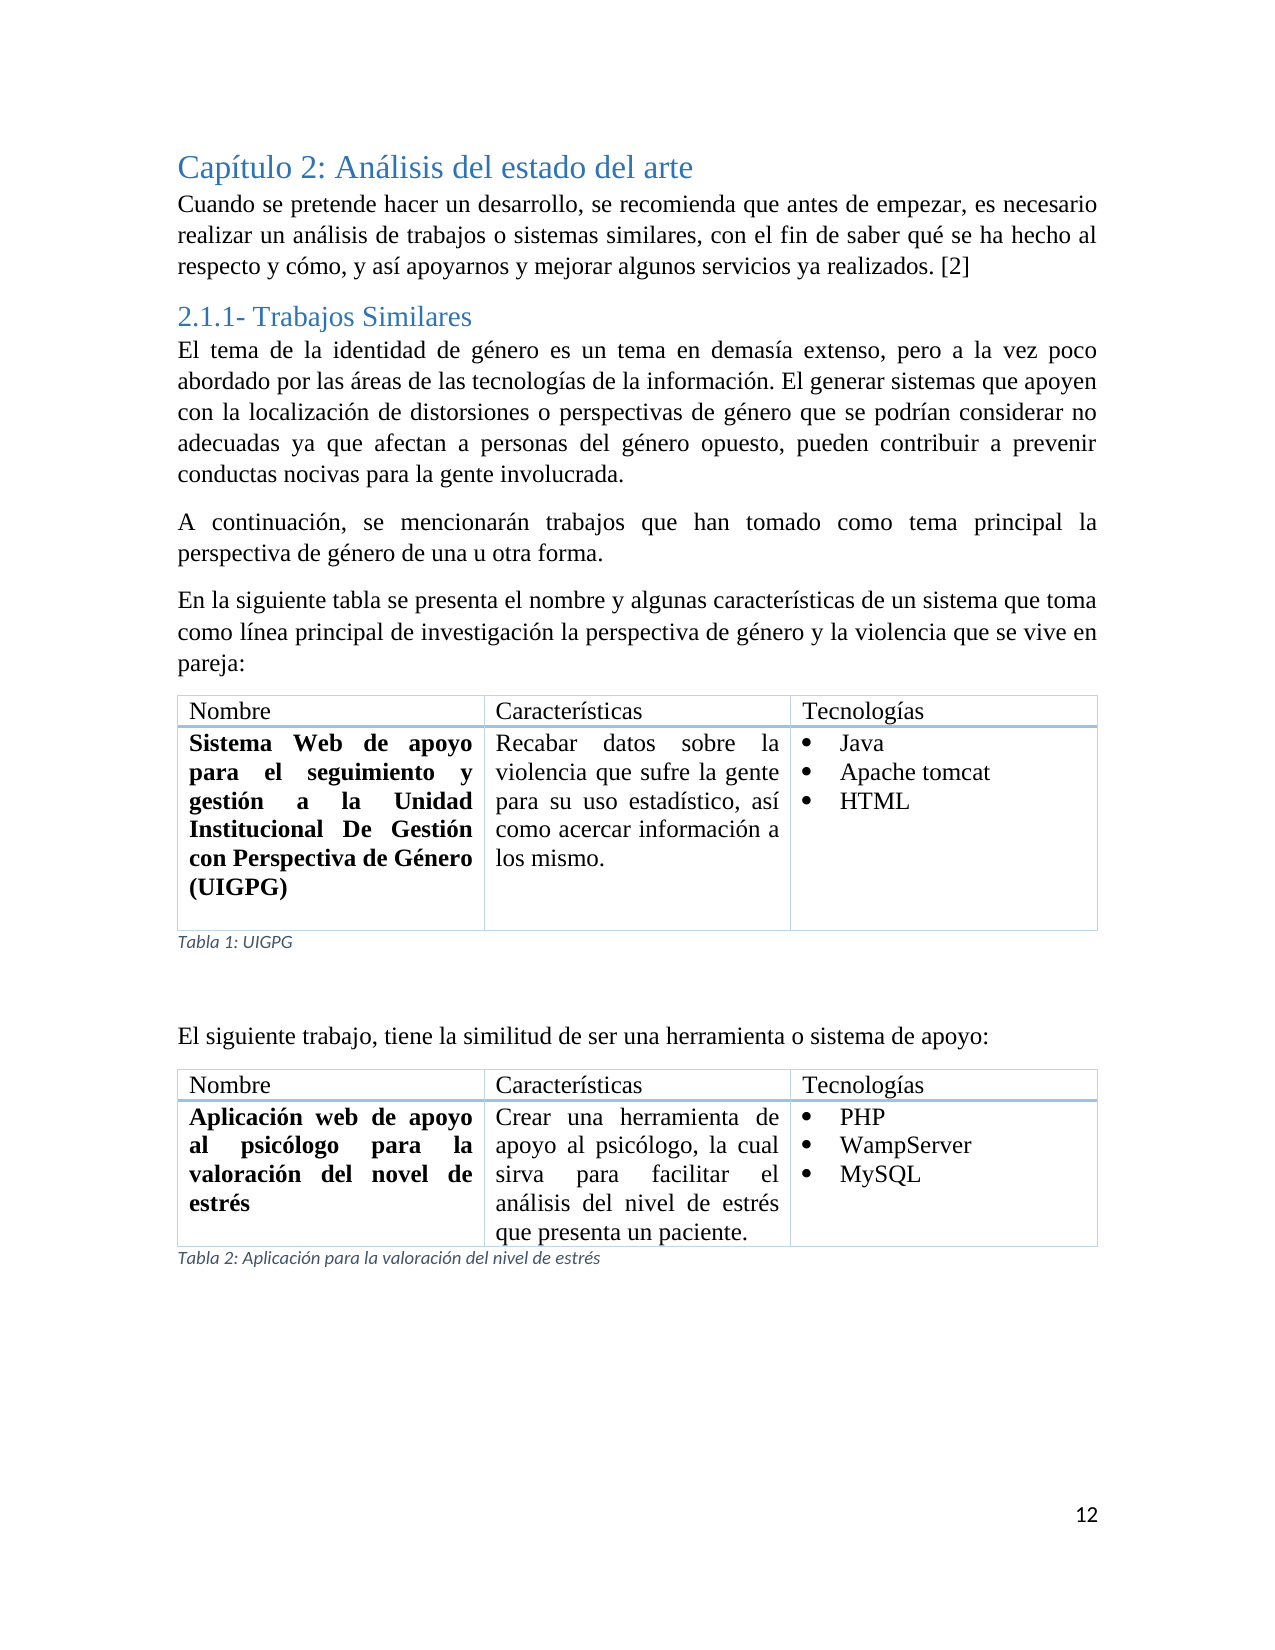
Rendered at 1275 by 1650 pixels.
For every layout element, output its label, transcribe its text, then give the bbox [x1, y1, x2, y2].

table_cell Java Apache tomcat HTML [791, 728, 1097, 929]
text El siguiente trabajo, tiene la similitud de ser una herramienta o sistema de apoyo: [177, 1021, 1098, 1050]
table_header Tecnologías [791, 696, 1097, 725]
table_header Características [485, 696, 790, 725]
subtitle 2.1.1- Trabajos Similares [177, 299, 1098, 332]
table_header Nombre [178, 696, 484, 725]
table_cell PHP WampServer MySQL [791, 1102, 1097, 1246]
text En la siguiente tabla se presenta el nombre y algunas características de un sistema que toma como línea principal de investigación la perspectiva de género y la violencia que se vive en pareja: [177, 586, 1098, 676]
text Cuando se pretende hacer un desarrollo, se recomienda que antes de empezar, es necesario realizar un análisis de trabajos o sistemas similares, con el fin de saber qué se ha hecho al respecto y cómo, y así apoyarnos y mejorar algunos servicios ya realizados. [2] [177, 189, 1098, 280]
text A continuación, se mencionarán trabajos que han tomado como tema principal la perspectiva de género de una u otra forma. [177, 507, 1098, 567]
table_cell Sistema Web de apoyo para el seguimiento y gestión a la Unidad Institucional De Gestión con Perspectiva de Género (UIGPG) [178, 728, 484, 929]
text El tema de la identidad de género es un tema en demasía extenso, pero a la vez poco abordado por las áreas de las tecnologías de la información. El generar sistemas que apoyen con la localización de distorsiones o perspectivas de género que se podrían considerar no adecuadas ya que afectan a personas del género opuesto, pueden contribuir a prevenir conductas nocivas para la gente involucrada. [177, 335, 1098, 488]
table_cell Recabar datos sobre la violencia que sufre la gente para su uso estadístico, así como acercar información a los mismo. [485, 728, 790, 929]
table_header Nombre [178, 1070, 484, 1099]
table_header Tecnologías [791, 1070, 1097, 1099]
table_header Características [485, 1070, 790, 1099]
table_cell Aplicación web de apoyo al psicólogo para la valoración del novel de estrés [178, 1102, 484, 1246]
table_cell Crear una herramienta de apoyo al psicólogo, la cual sirva para facilitar el análisis del nivel de estrés que presenta un paciente. [485, 1102, 790, 1246]
subtitle Capítulo 2: Análisis del estado del arte [177, 148, 1098, 186]
